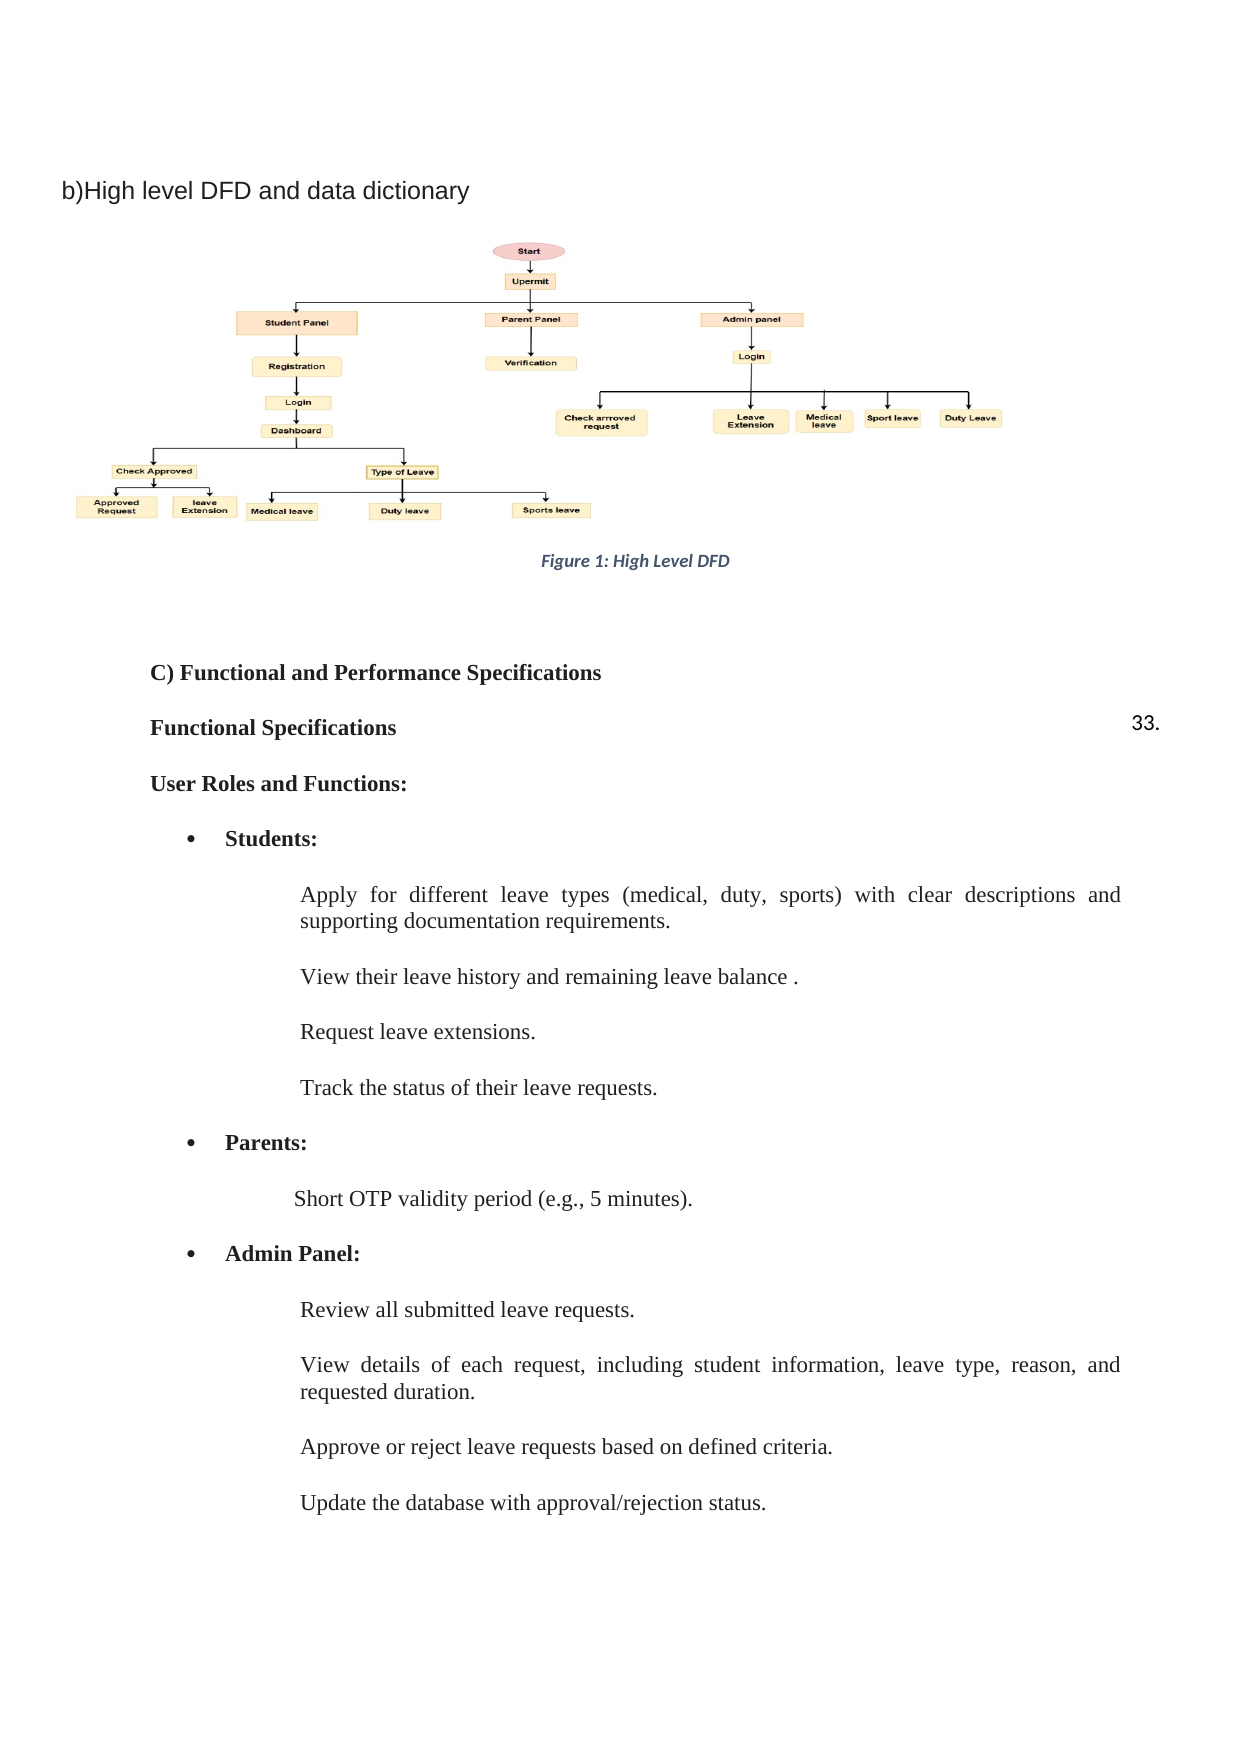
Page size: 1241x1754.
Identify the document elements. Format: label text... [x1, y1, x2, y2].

text Figure 1: High Level DFD [150, 549, 1122, 572]
text Functional Specifications [150, 714, 1116, 741]
text C) Functional and Performance Specifications [150, 659, 1122, 685]
text Update the database with approval/rejection status. [300, 1489, 1122, 1515]
text Approve or reject leave requests based on defined criteria. [300, 1433, 1122, 1460]
text Request leave extensions. [300, 1018, 1122, 1045]
list Admin Panel: [187, 1240, 1122, 1267]
text b)High level DFD and data dictionary [61, 176, 1122, 205]
list Parents: [187, 1129, 1122, 1156]
picture [61, 233, 1034, 549]
text Apply for different leave types (medical, duty, sports) with clear descriptions and supporting documentation requirements. [300, 881, 1122, 934]
text Review all submitted leave requests. [300, 1296, 1122, 1322]
list Students: [187, 825, 1122, 852]
text Track the status of their leave requests. [300, 1074, 1122, 1100]
text Short OTP validity period (e.g., 5 minutes). [225, 1185, 1122, 1211]
text View details of each request, including student information, leave type, reason, and requested duration. [300, 1351, 1122, 1404]
text View their leave history and remaining leave balance . [300, 963, 1122, 989]
text User Roles and Functions: [150, 770, 1122, 796]
